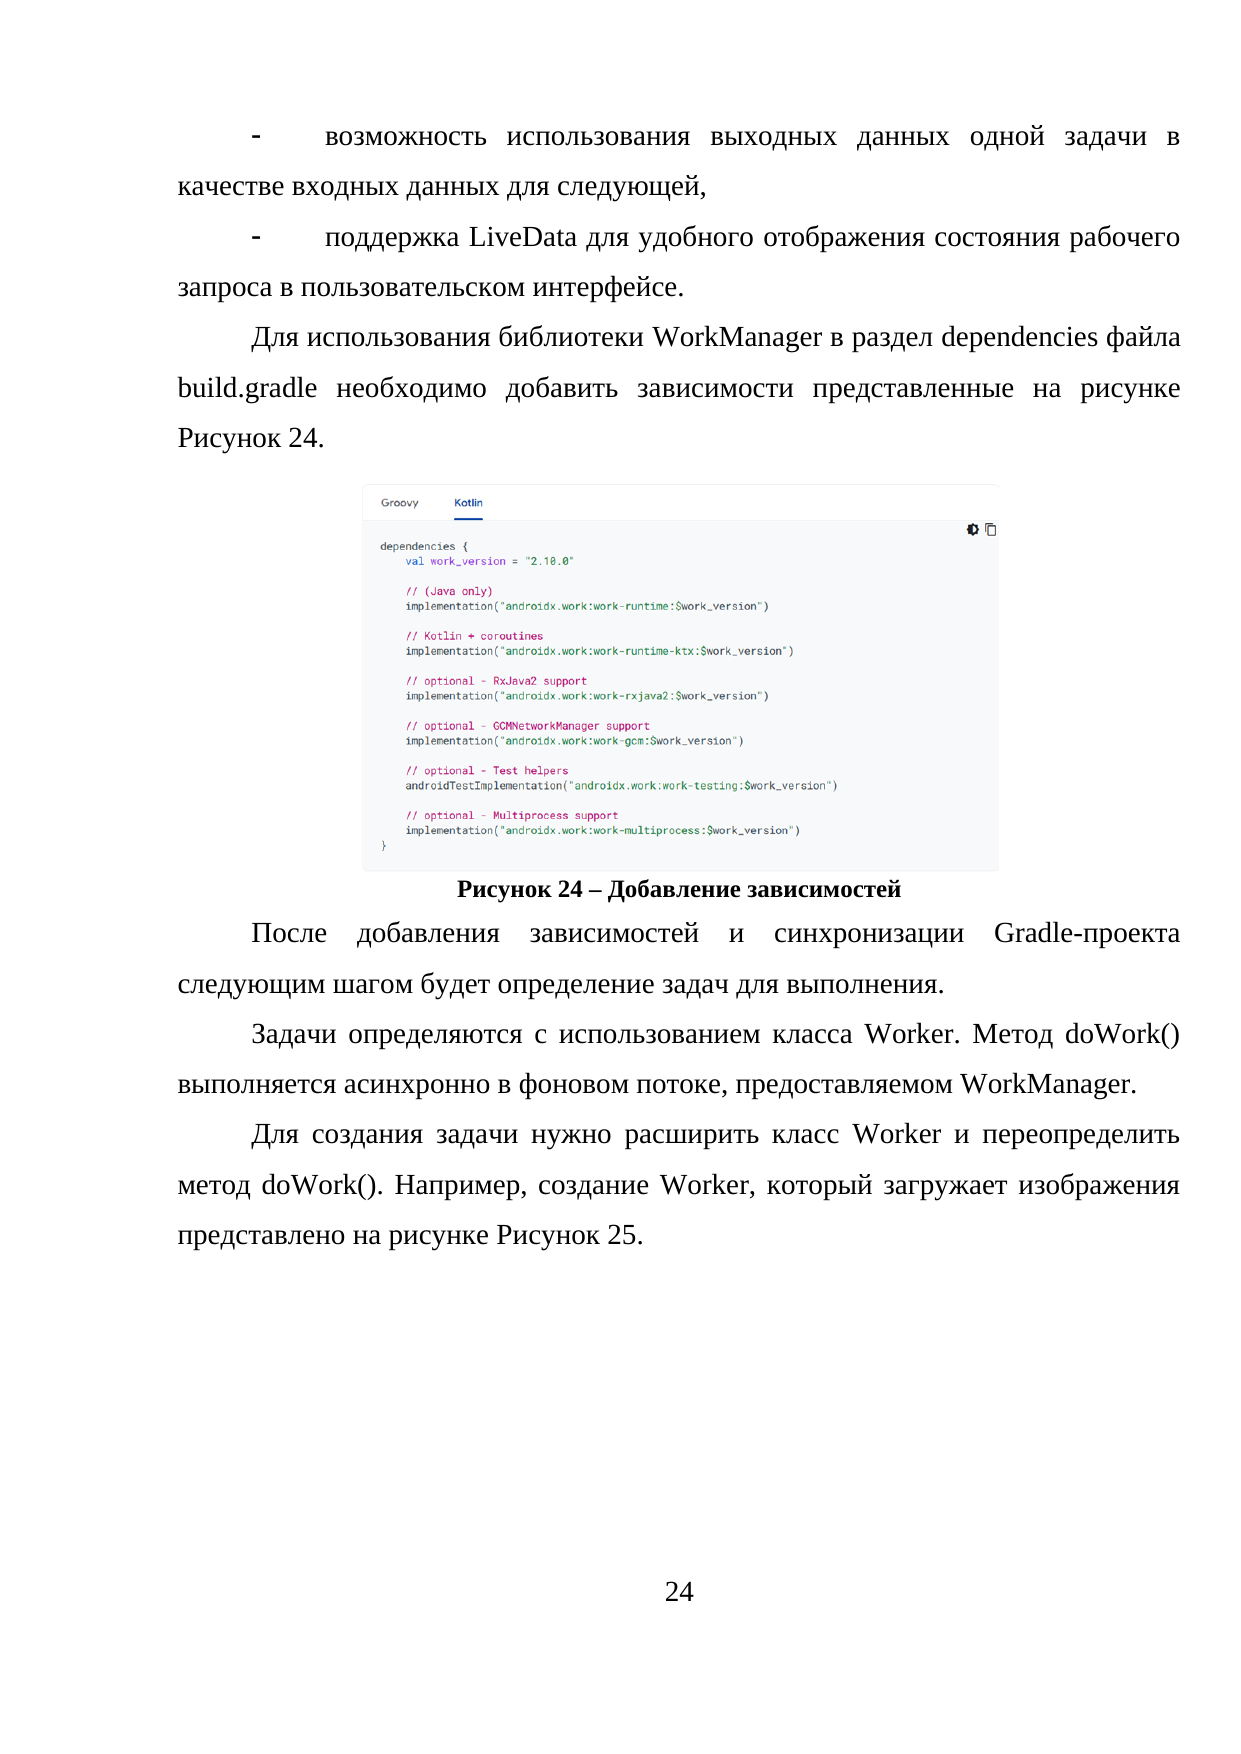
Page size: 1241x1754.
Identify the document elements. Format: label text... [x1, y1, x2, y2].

picture [359, 483, 999, 872]
text После добавления зависимостей и синхронизации Gradle-проекта следующим шагом будет определение задач для выполнения. [177, 915, 1181, 999]
list поддержка LiveData для удобного отображения состояния рабочего запроса в пользовательском интерфейсе. [177, 219, 1181, 303]
text Для создания задачи нужно расширить класс Worker и переопределить метод doWork(). Например, создание Worker, который загружает изображения представлено на рисунке Рисунок 25. [177, 1117, 1181, 1251]
text Рисунок 24 – Добавление зависимостей [177, 874, 1181, 903]
list возможность использования выходных данных одной задачи в качестве входных данных для следующей, [177, 118, 1181, 202]
text Задачи определяются с использованием класса Worker. Метод doWork() выполняется асинхронно в фоновом потоке, предоставляемом WorkManager. [177, 1016, 1181, 1100]
text Для использования библиотеки WorkManager в раздел dependencies файла build.gradle необходимо добавить зависимости представленные на рисунке Рисунок 24. [177, 319, 1181, 454]
